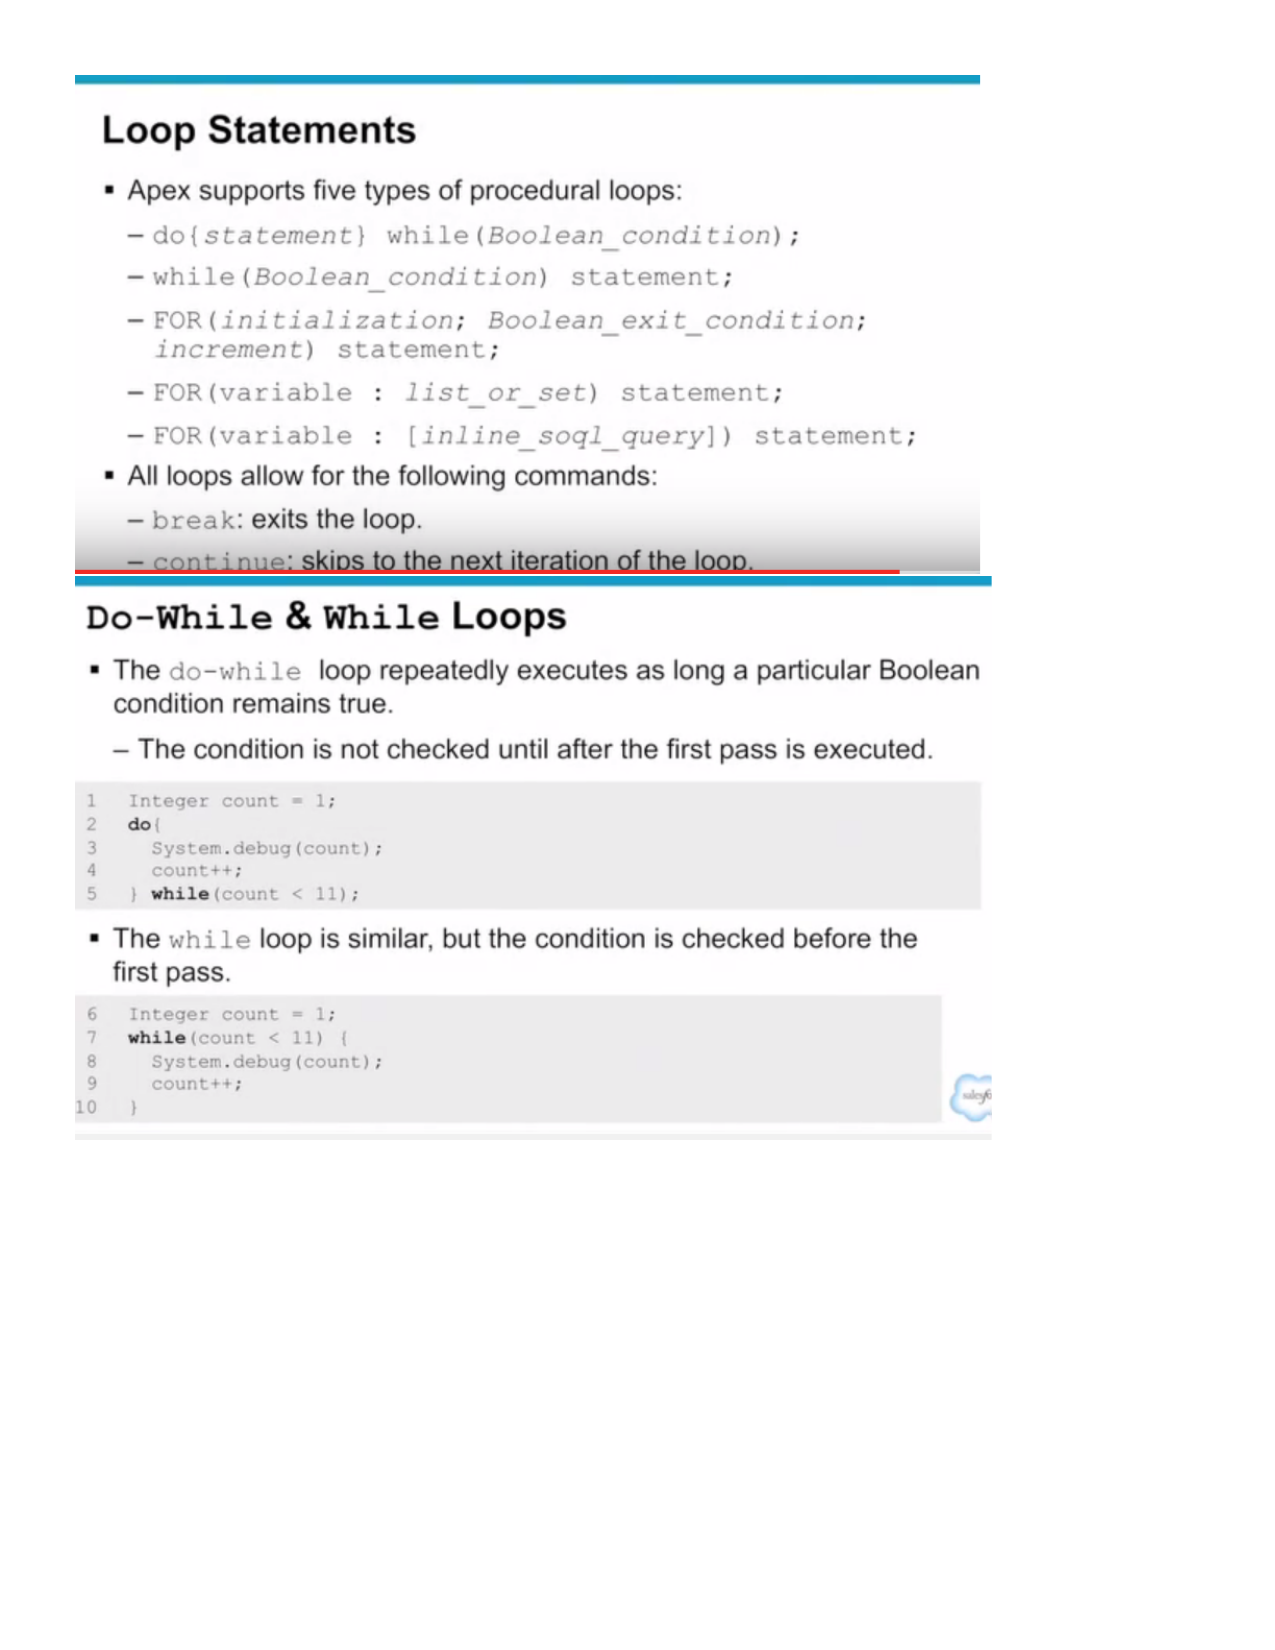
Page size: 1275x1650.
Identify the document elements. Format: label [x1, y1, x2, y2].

picture [75, 75, 981, 574]
picture [75, 576, 992, 1140]
